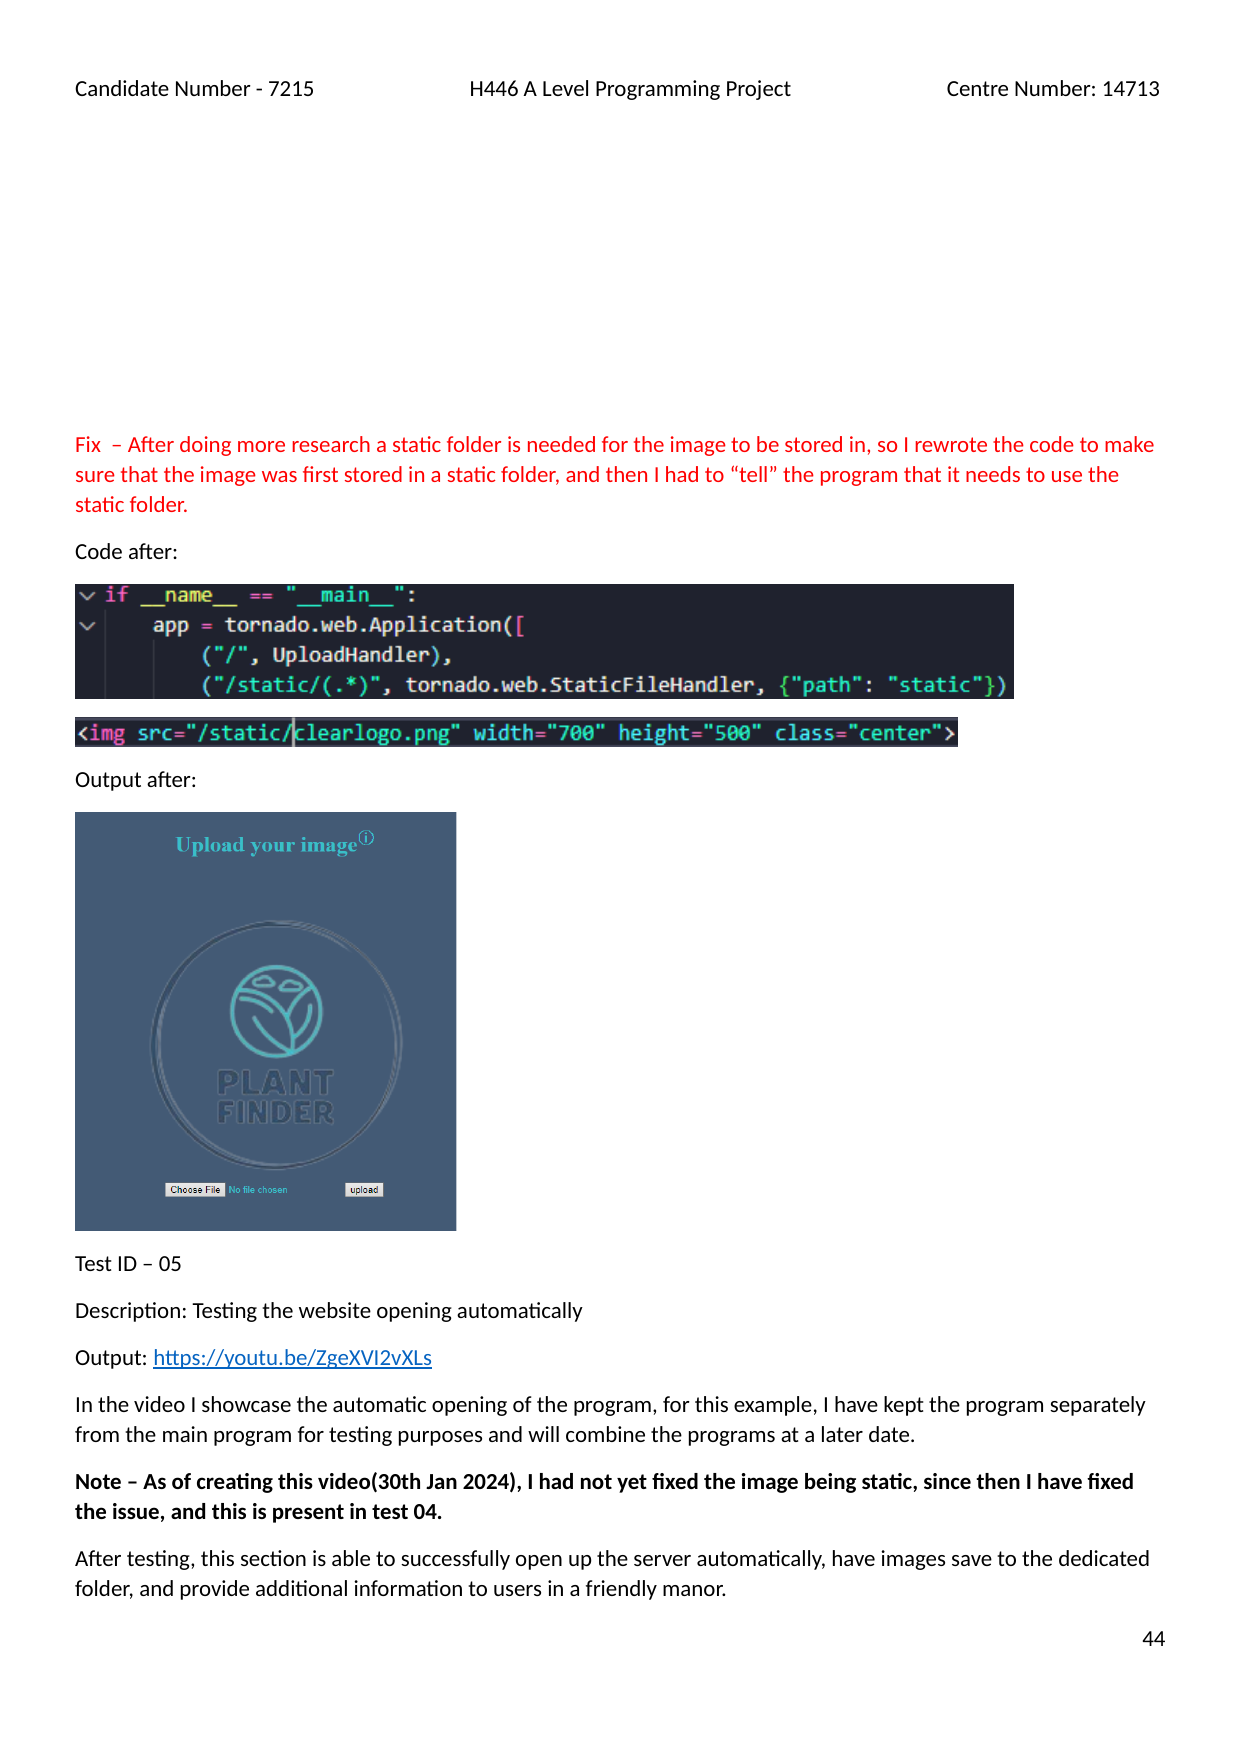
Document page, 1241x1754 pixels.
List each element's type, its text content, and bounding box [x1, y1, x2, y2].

text Fix – After doing more research a static folder is needed for the image to be stored in, so I rewrote the code to make sure that the image was first stored in a static folder, and then I had to “tell” the program that it needs to use the static folder. [75, 430, 1165, 518]
text In the video I showcase the automatic opening of the program, for this example, I have kept the program separately from the main program for testing purposes and will combine the programs at a later date. [75, 1390, 1165, 1448]
text Code after: [75, 537, 1165, 565]
text Test ID – 05 [75, 1249, 1165, 1277]
text Output: https://youtu.be/ZgeXVI2vXLs [75, 1343, 1165, 1371]
picture [75, 584, 1014, 699]
picture [75, 717, 958, 747]
picture [75, 812, 457, 1231]
text Note – As of creating this video(30th Jan 2024), I had not yet fixed the image being static, since then I have fixed the issue, and this is present in test 04. [75, 1467, 1165, 1525]
text After testing, this section is able to successfully open up the server automatically, have images save to the dedicated folder, and provide additional information to users in a friendly manor. [75, 1544, 1165, 1602]
text Description: Testing the website opening automatically [75, 1296, 1165, 1324]
text Output after: [75, 766, 1165, 793]
